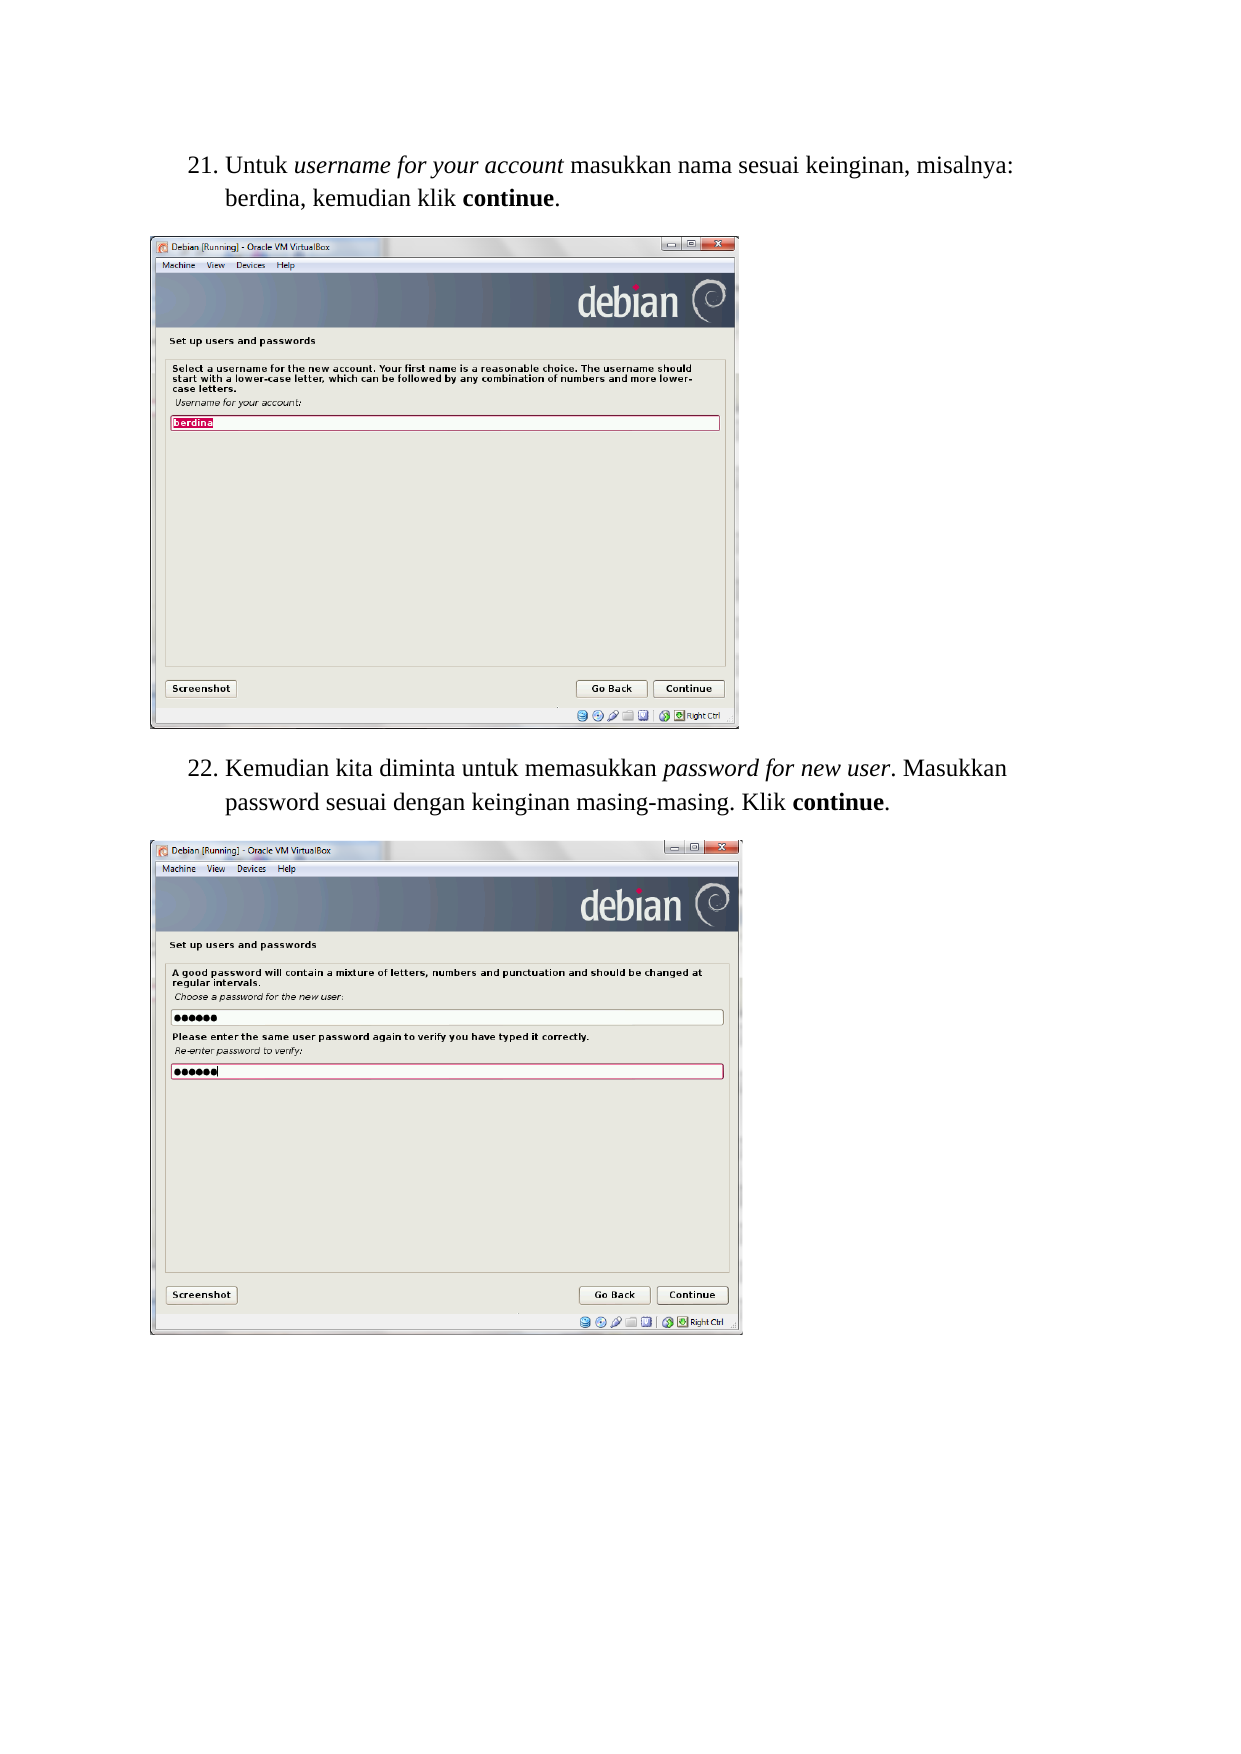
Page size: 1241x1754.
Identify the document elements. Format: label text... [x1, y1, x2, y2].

list Untuk username for your account masukkan nama sesuai keinginan, misalnya: berdina, kemudian klik continue. [187, 150, 1090, 212]
list Kemudian kita diminta untuk memasukkan password for new user. Masukkan password sesuai dengan keinginan masing-masing. Klik continue. [187, 753, 1090, 815]
picture [150, 236, 739, 729]
picture [150, 840, 743, 1335]
